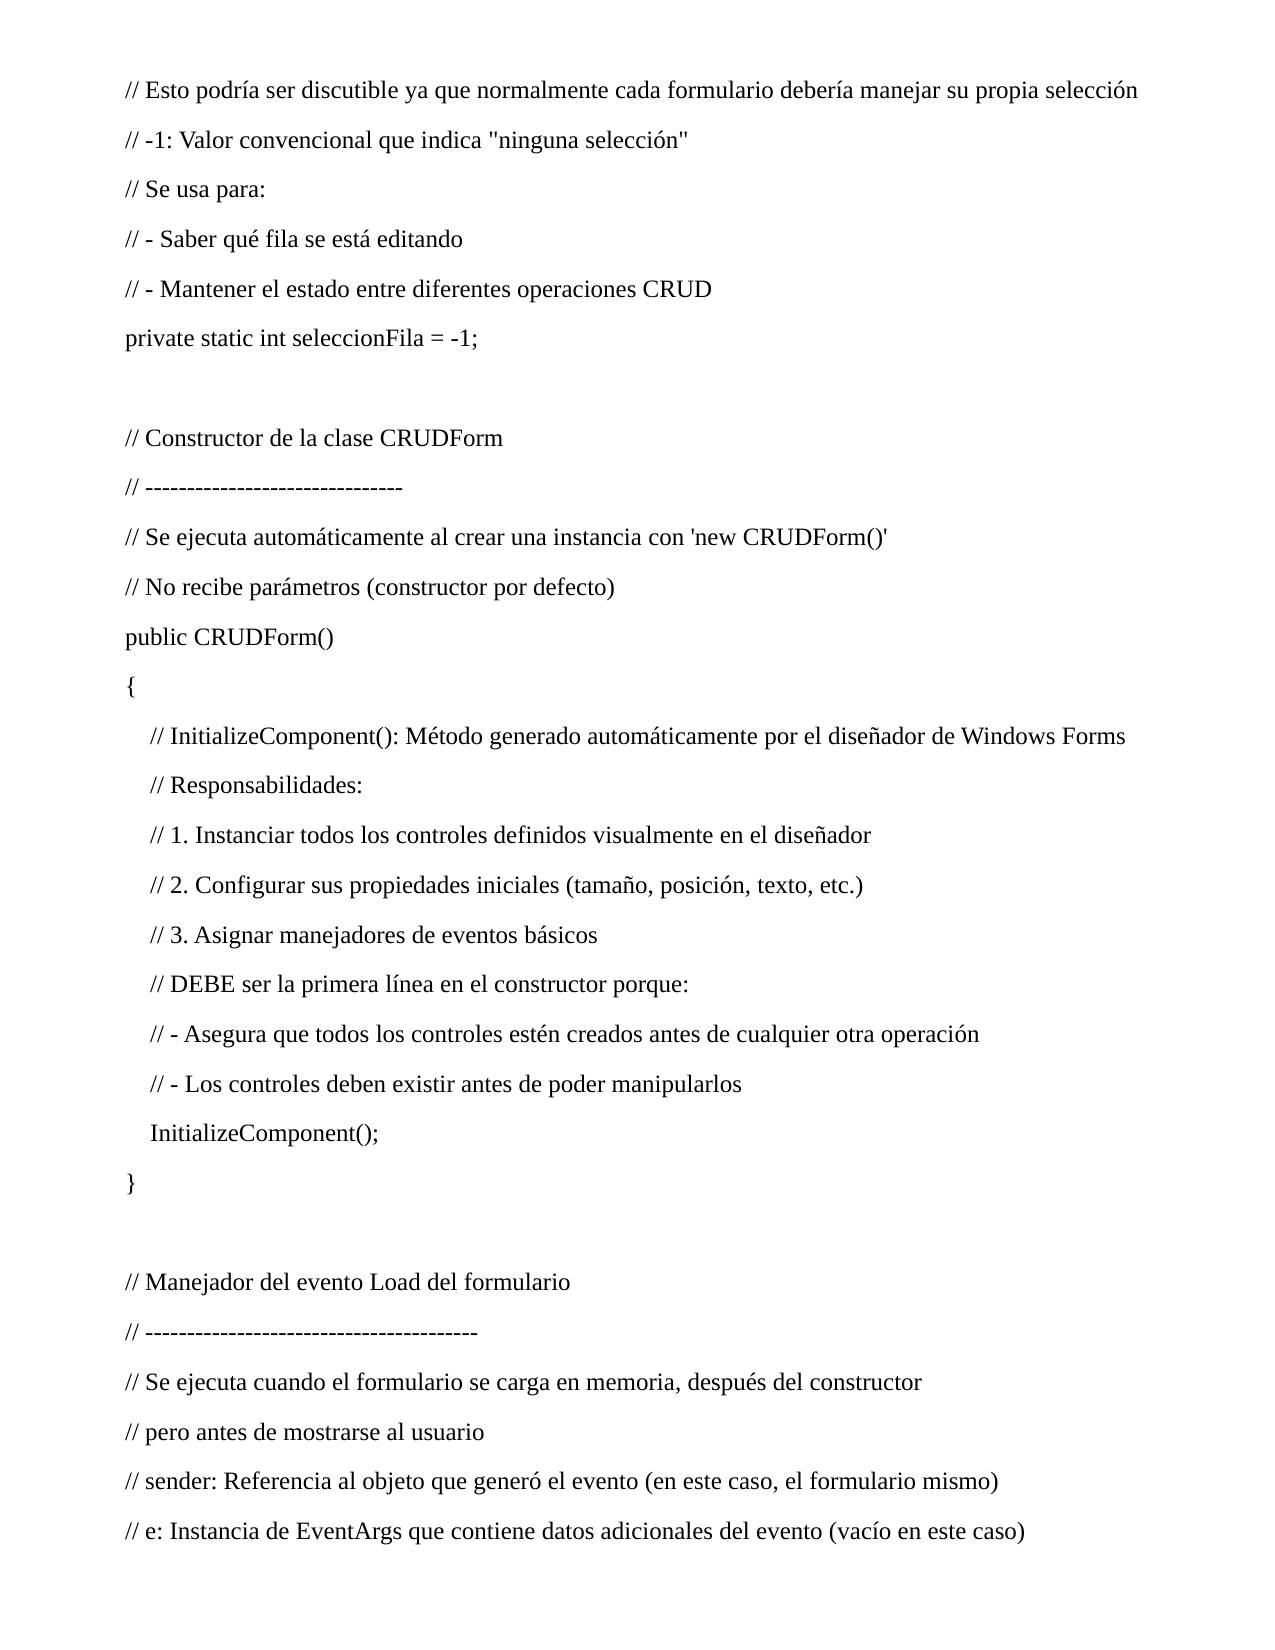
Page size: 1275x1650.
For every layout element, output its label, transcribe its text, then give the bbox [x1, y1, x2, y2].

text // Se usa para: [75, 174, 1200, 203]
text // -1: Valor convencional que indica "ninguna selección" [75, 125, 1200, 153]
text // 1. Instanciar todos los controles definidos visualmente en el diseñador [75, 820, 1200, 849]
text // ---------------------------------------- [75, 1317, 1200, 1346]
text // - Asegura que todos los controles estén creados antes de cualquier otra operación [75, 1019, 1200, 1048]
text // 3. Asignar manejadores de eventos básicos [75, 920, 1200, 948]
text // - Saber qué fila se está editando [75, 224, 1200, 253]
text InitializeComponent(); [75, 1118, 1200, 1147]
text // DEBE ser la primera línea en el constructor porque: [75, 969, 1200, 998]
text } [75, 1168, 1200, 1197]
text // Se ejecuta automáticamente al crear una instancia con 'new CRUDForm()' [75, 522, 1200, 551]
text // sender: Referencia al objeto que generó el evento (en este caso, el formulario mismo) [75, 1466, 1200, 1495]
text // Responsabilidades: [75, 771, 1200, 799]
text // Esto podría ser discutible ya que normalmente cada formulario debería manejar su propia selección [75, 75, 1200, 104]
text private static int seleccionFila = -1; [75, 323, 1200, 352]
text // Constructor de la clase CRUDForm [75, 423, 1200, 452]
text // ------------------------------- [75, 472, 1200, 501]
text // Manejador del evento Load del formulario [75, 1267, 1200, 1296]
text // e: Instancia de EventArgs que contiene datos adicionales del evento (vacío en este caso) [75, 1516, 1200, 1545]
text // - Los controles deben existir antes de poder manipularlos [75, 1069, 1200, 1097]
text // InitializeComponent(): Método generado automáticamente por el diseñador de Windows Forms [75, 721, 1200, 750]
text // No recibe parámetros (constructor por defecto) [75, 572, 1200, 601]
text // - Mantener el estado entre diferentes operaciones CRUD [75, 274, 1200, 302]
text { [75, 671, 1200, 700]
text // pero antes de mostrarse al usuario [75, 1417, 1200, 1445]
text public CRUDForm() [75, 622, 1200, 650]
text // 2. Configurar sus propiedades iniciales (tamaño, posición, texto, etc.) [75, 870, 1200, 899]
text // Se ejecuta cuando el formulario se carga en memoria, después del constructor [75, 1367, 1200, 1396]
